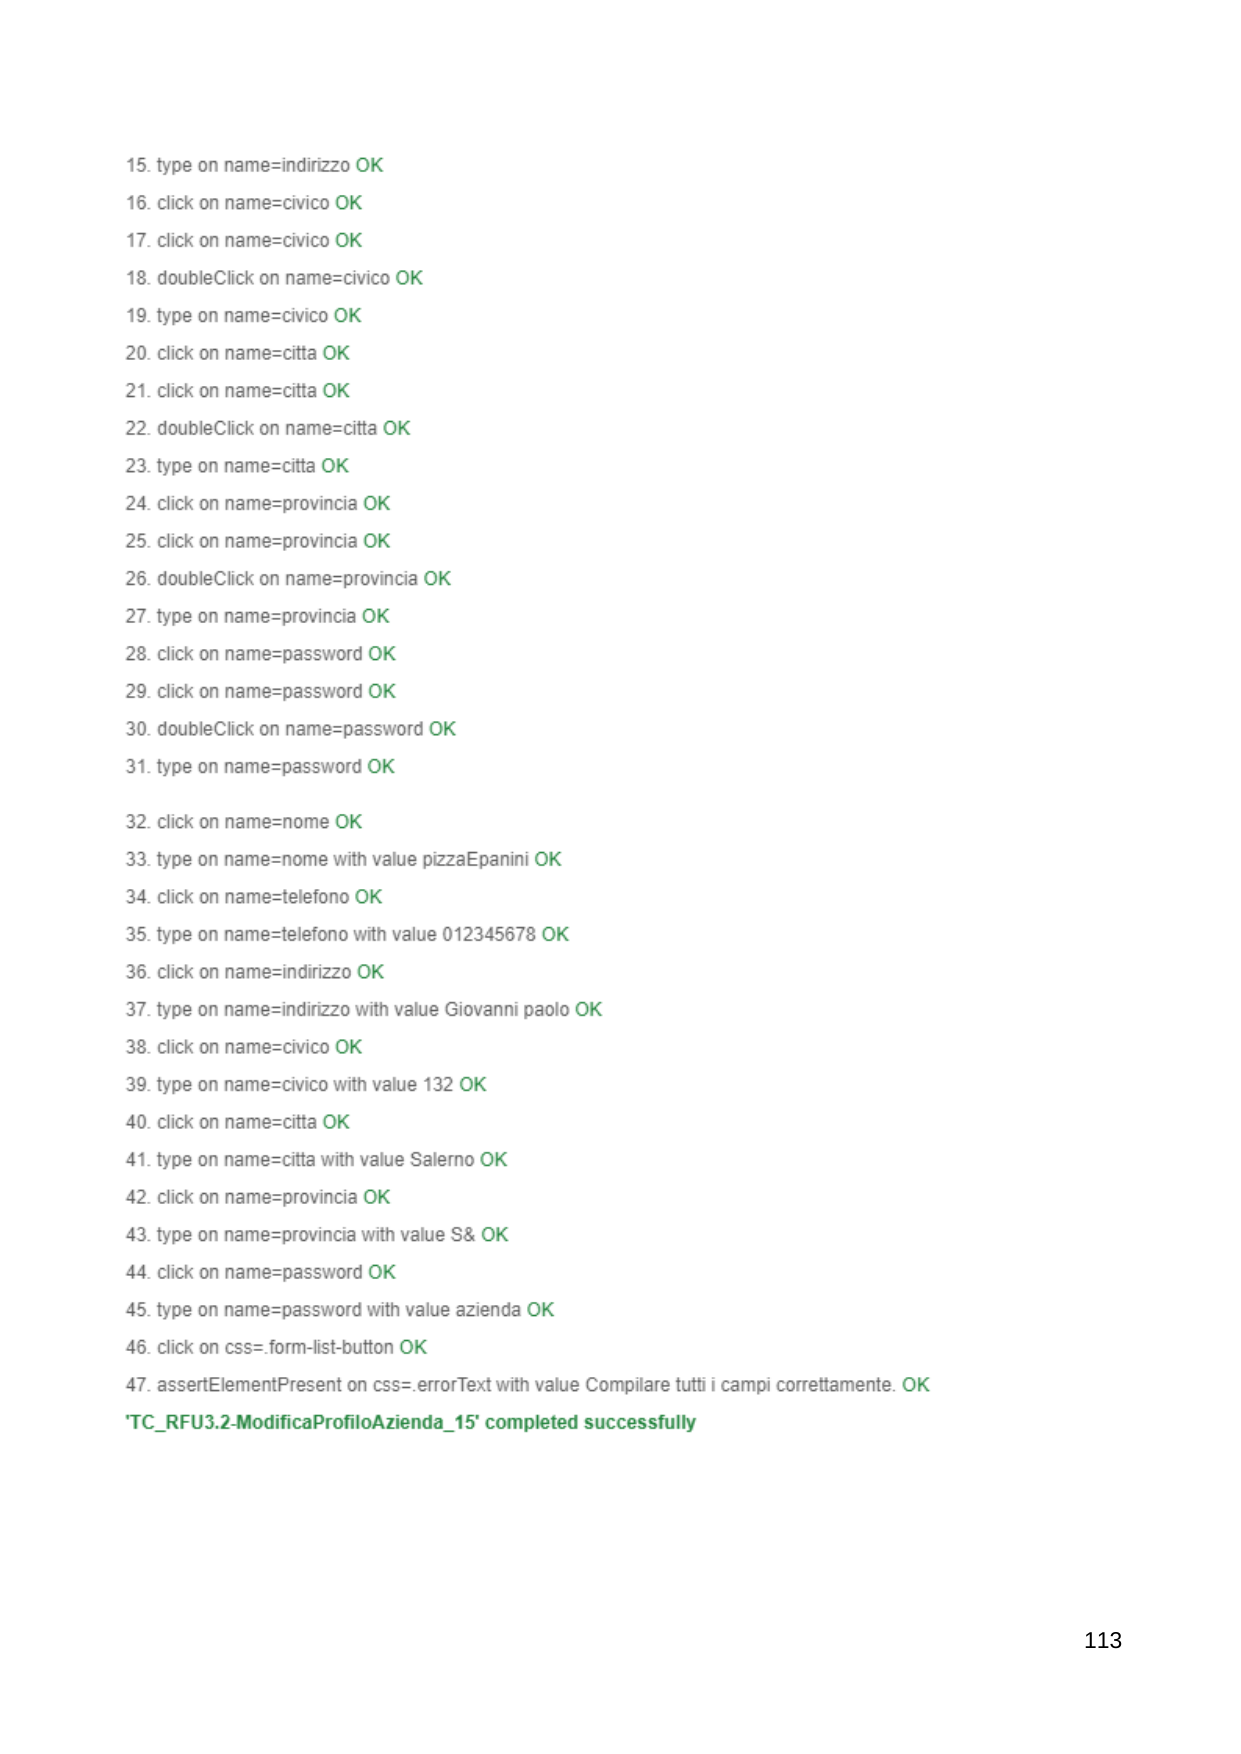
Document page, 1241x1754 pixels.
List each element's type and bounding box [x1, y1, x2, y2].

picture [118, 147, 487, 789]
picture [118, 802, 942, 1437]
